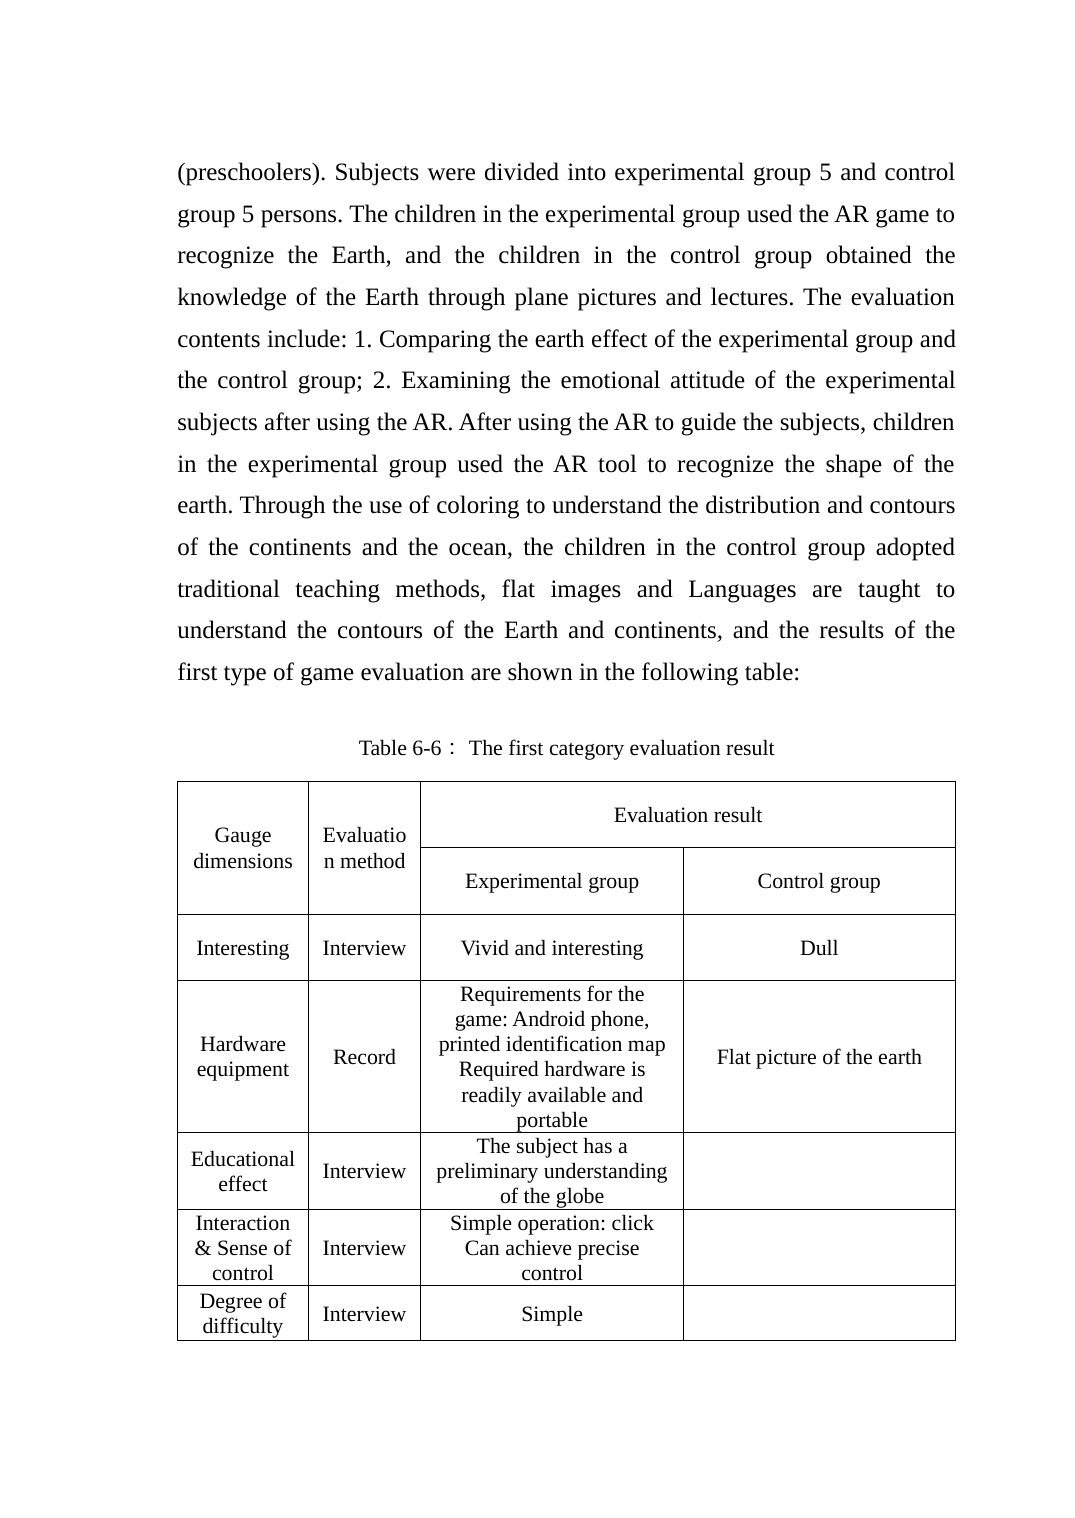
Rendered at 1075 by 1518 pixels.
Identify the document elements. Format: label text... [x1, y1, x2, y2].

table_header Evaluation method [309, 782, 420, 913]
table_cell Educational effect [178, 1133, 308, 1209]
table_cell Experimental group [421, 848, 683, 913]
text Table 6-6 ：The first category evaluation result [177, 730, 956, 762]
table_cell Control group [684, 848, 955, 913]
table_cell [684, 1133, 955, 1209]
table_cell Interview [309, 1133, 420, 1209]
table_cell Flat picture of the earth [684, 981, 955, 1132]
table_cell Interaction & Sense of control [178, 1210, 308, 1285]
table_cell [684, 1210, 955, 1285]
table_cell Interview [309, 1210, 420, 1285]
table_header Evaluation result [421, 782, 955, 847]
table_cell Interview [309, 915, 420, 980]
table_cell Hardware equipment [178, 981, 308, 1132]
table_cell Vivid and interesting [421, 915, 683, 980]
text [177, 147, 956, 689]
table_cell Record [309, 981, 420, 1132]
table_header Gauge dimensions [178, 782, 308, 913]
table_cell [684, 1286, 955, 1340]
table_cell Simple [421, 1286, 683, 1340]
table_cell Interesting [178, 915, 308, 980]
table_cell Simple operation: click Can achieve precise control [421, 1210, 683, 1285]
table_cell Requirements for the game: Android phone, printed identification map Required hardware is readily available and portable [421, 981, 683, 1132]
table_cell Interview [309, 1286, 420, 1340]
table_cell Dull [684, 915, 955, 980]
table_cell The subject has a preliminary understanding of the globe [421, 1133, 683, 1209]
table_cell Degree of difficulty [178, 1286, 308, 1340]
